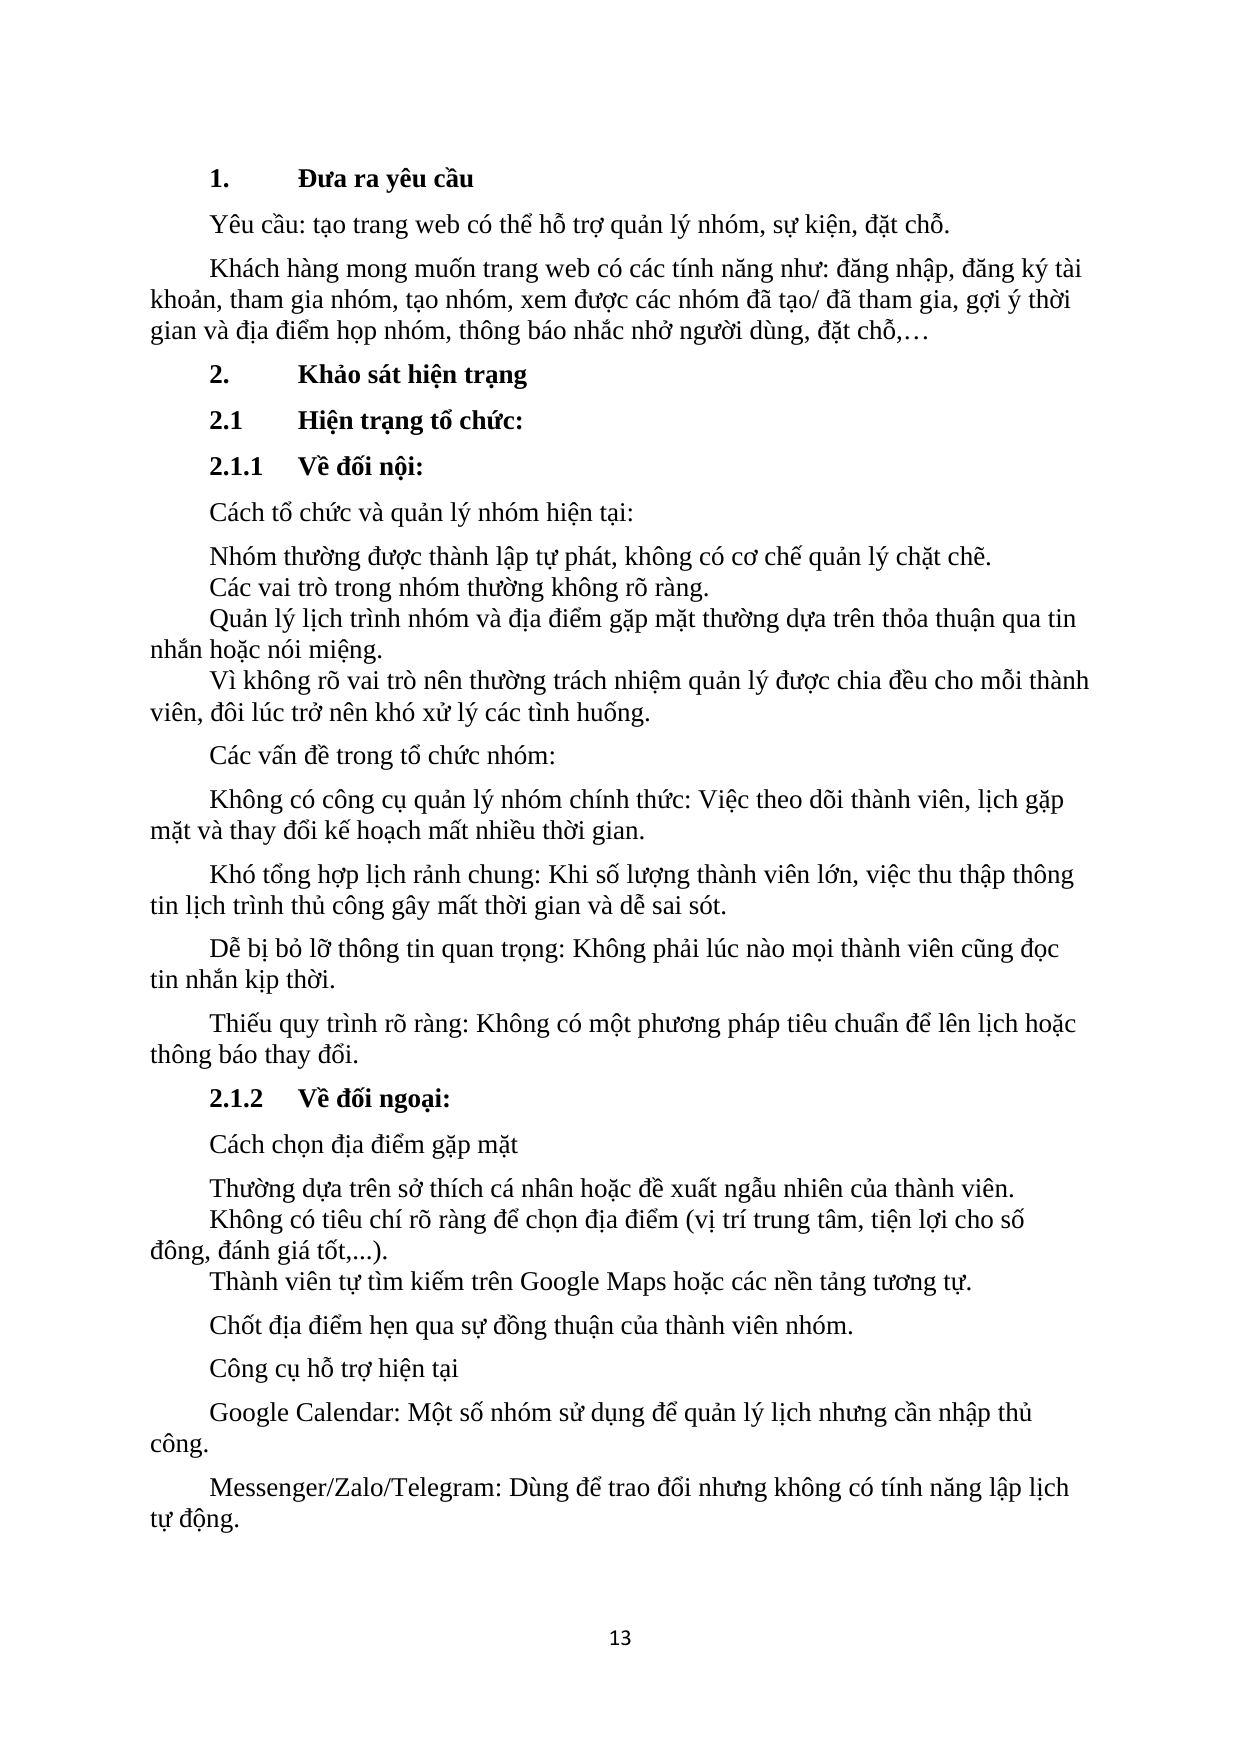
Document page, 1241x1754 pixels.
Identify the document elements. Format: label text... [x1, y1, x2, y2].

text Thường dựa trên sở thích cá nhân hoặc đề xuất ngẫu nhiên của thành viên. [150, 1172, 1090, 1203]
text Các vai trò trong nhóm thường không rõ ràng. [150, 571, 1090, 602]
text Công cụ hỗ trợ hiện tại [150, 1352, 1090, 1384]
text Yêu cầu: tạo trang web có thể hỗ trợ quản lý nhóm, sự kiện, đặt chỗ. [150, 208, 1090, 240]
text Quản lý lịch trình nhóm và địa điểm gặp mặt thường dựa trên thỏa thuận qua tin nhắn hoặc nói miệng. [150, 602, 1090, 664]
text Thiếu quy trình rõ ràng: Không có một phương pháp tiêu chuẩn để lên lịch hoặc thông báo thay đổi. [150, 1007, 1090, 1069]
text Vì không rõ vai trò nên thường trách nhiệm quản lý được chia đều cho mỗi thành viên, đôi lúc trở nên khó xử lý các tình huống. [150, 664, 1090, 727]
text Google Calendar: Một số nhóm sử dụng để quản lý lịch nhưng cần nhập thủ công. [150, 1396, 1090, 1458]
text Khách hàng mong muốn trang web có các tính năng như: đăng nhập, đăng ký tài khoản, tham gia nhóm, tạo nhóm, xem được các nhóm đã tạo/ đã tham gia, gợi ý thời gian và địa điểm họp nhóm, thông báo nhắc nhở người dùng, đặt chỗ,… [150, 252, 1090, 346]
text Chốt địa điểm hẹn qua sự đồng thuận của thành viên nhóm. [150, 1309, 1090, 1340]
text Các vấn đề trong tổ chức nhóm: [150, 739, 1090, 770]
subtitle Đưa ra yêu cầu [150, 162, 1090, 194]
text Cách tổ chức và quản lý nhóm hiện tại: [150, 496, 1090, 527]
subtitle Khảo sát hiện trạng [150, 358, 1090, 389]
subtitle Hiện trạng tổ chức: [150, 404, 1090, 435]
subtitle Về đối nội: [150, 450, 1090, 481]
text Cách chọn địa điểm gặp mặt [150, 1128, 1090, 1159]
text Không có công cụ quản lý nhóm chính thức: Việc theo dõi thành viên, lịch gặp mặt và thay đổi kế hoạch mất nhiều thời gian. [150, 783, 1090, 845]
text Messenger/Zalo/Telegram: Dùng để trao đổi nhưng không có tính năng lập lịch tự động. [150, 1471, 1090, 1533]
text Khó tổng hợp lịch rảnh chung: Khi số lượng thành viên lớn, việc thu thập thông tin lịch trình thủ công gây mất thời gian và dễ sai sót. [150, 858, 1090, 920]
text Không có tiêu chí rõ ràng để chọn địa điểm (vị trí trung tâm, tiện lợi cho số đông, đánh giá tốt,...). [150, 1203, 1090, 1265]
text Thành viên tự tìm kiếm trên Google Maps hoặc các nền tảng tương tự. [150, 1265, 1090, 1296]
subtitle Về đối ngoại: [150, 1082, 1090, 1113]
text Dễ bị bỏ lỡ thông tin quan trọng: Không phải lúc nào mọi thành viên cũng đọc tin nhắn kịp thời. [150, 932, 1090, 995]
text Nhóm thường được thành lập tự phát, không có cơ chế quản lý chặt chẽ. [150, 540, 1090, 571]
